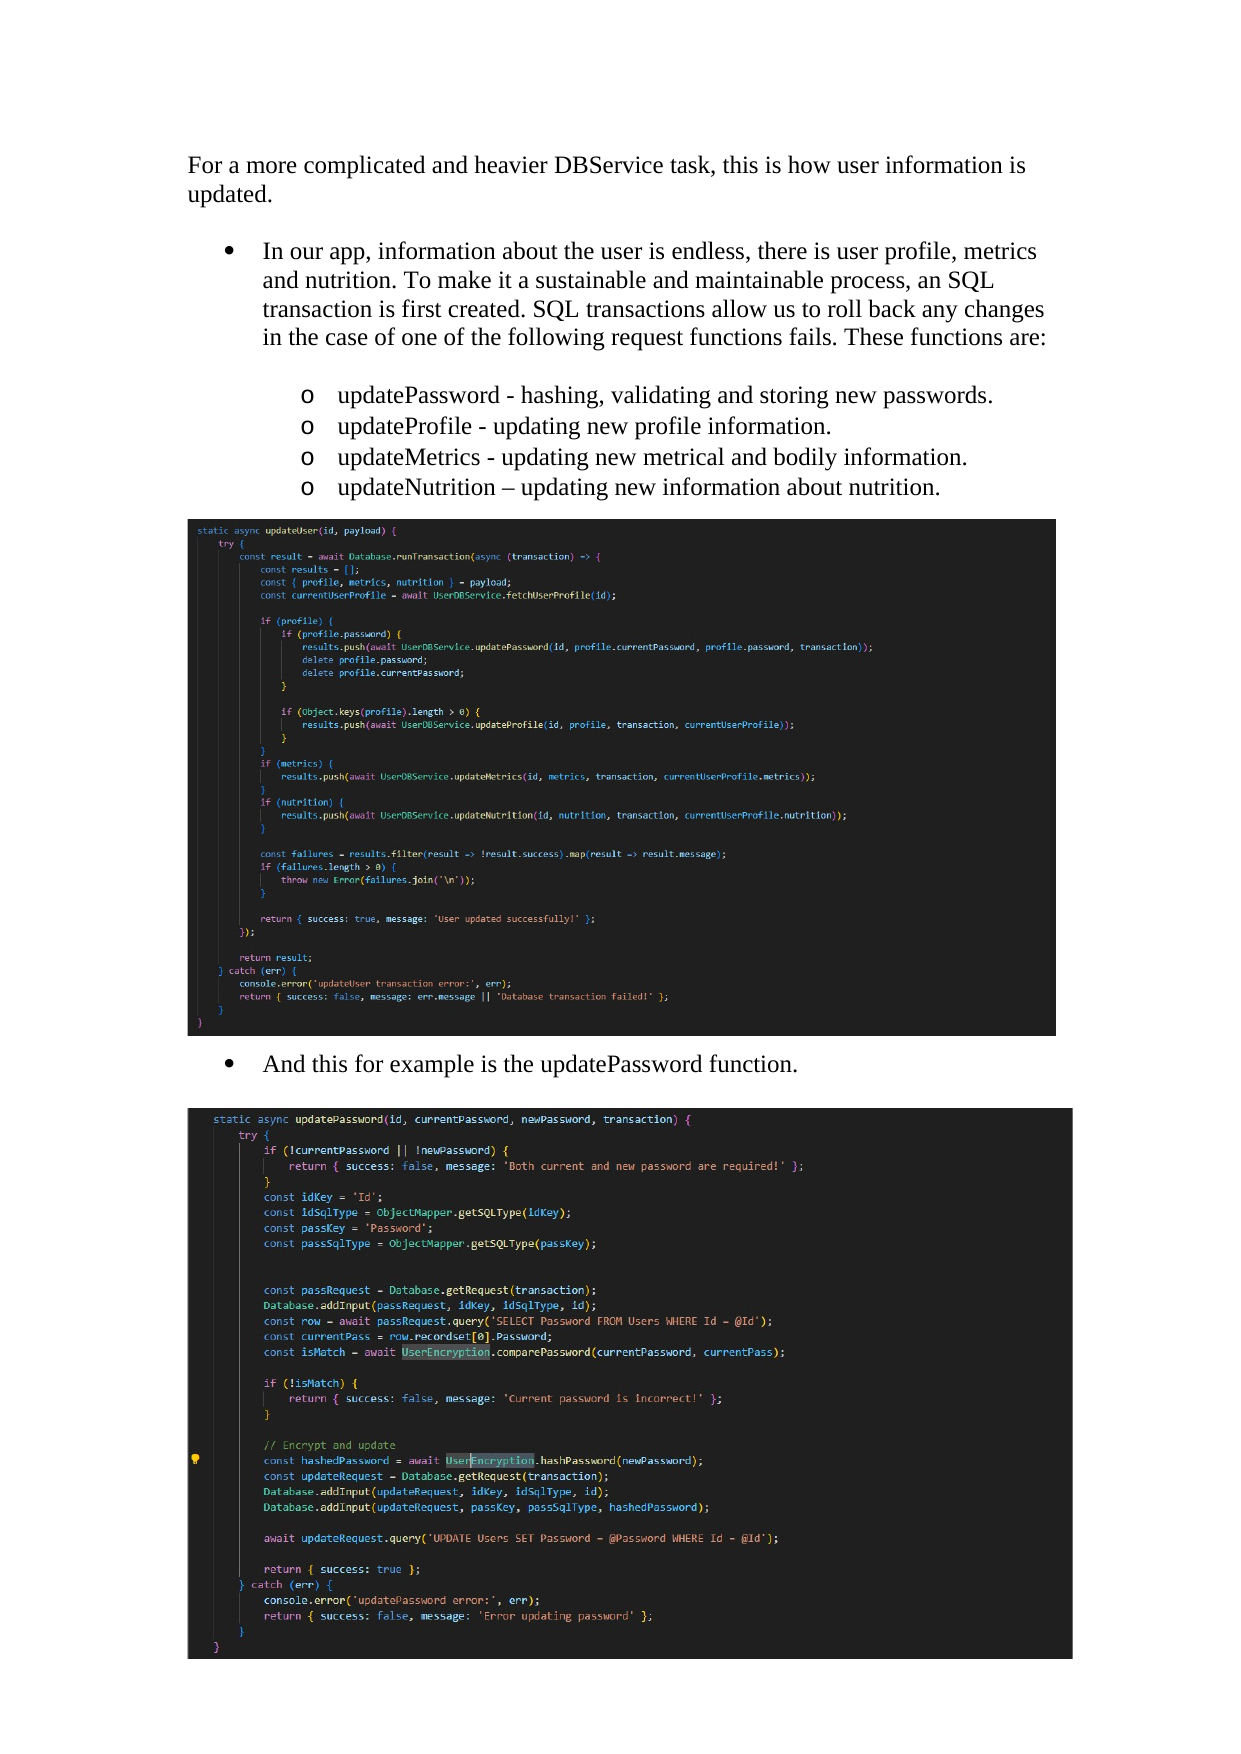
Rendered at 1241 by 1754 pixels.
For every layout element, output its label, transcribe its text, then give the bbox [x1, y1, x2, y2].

list updateNutrition – updating new information about nutrition. [300, 472, 1053, 503]
list In our app, information about the user is endless, there is user profile, metrics and nutrition. To make it a sustainable and maintainable process, an SQL transaction is first created. SQL transactions allow us to roll back any changes in the case of one of the following request functions fails. These functions are: [225, 236, 1053, 351]
picture [187, 1108, 1073, 1659]
list updateMetrics - updating new metrical and bodily information. [300, 442, 1053, 472]
list updatePassword - hashing, validating and storing new passwords. [300, 380, 1053, 411]
list And this for example is the updatePassword function. [225, 1049, 1053, 1078]
text For a more complicated and heavier DBService task, this is how user information is updated. [187, 150, 1053, 207]
picture [187, 519, 1056, 1036]
list updateProfile - updating new profile information. [300, 411, 1053, 442]
